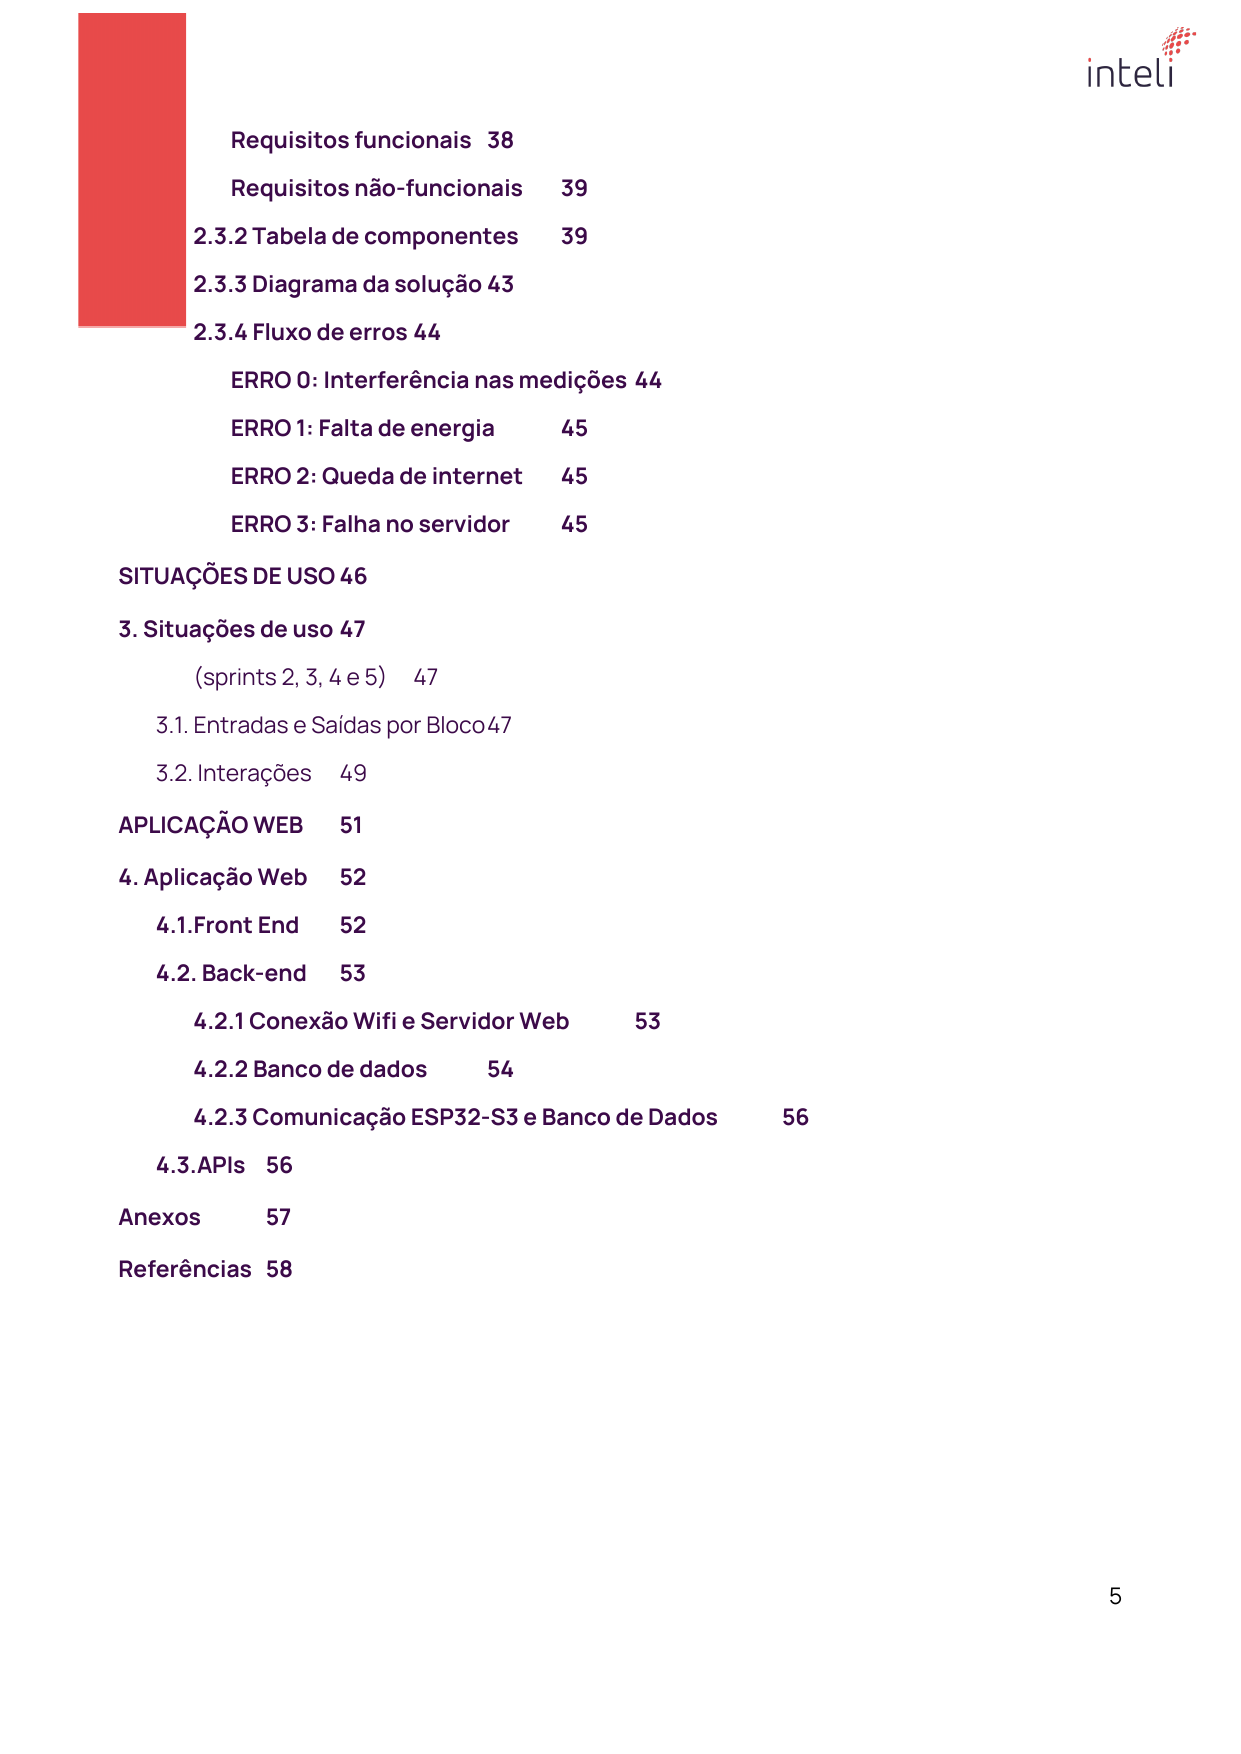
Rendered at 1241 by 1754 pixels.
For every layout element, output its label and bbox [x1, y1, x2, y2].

picture [1088, 27, 1197, 87]
picture [78, 13, 187, 328]
